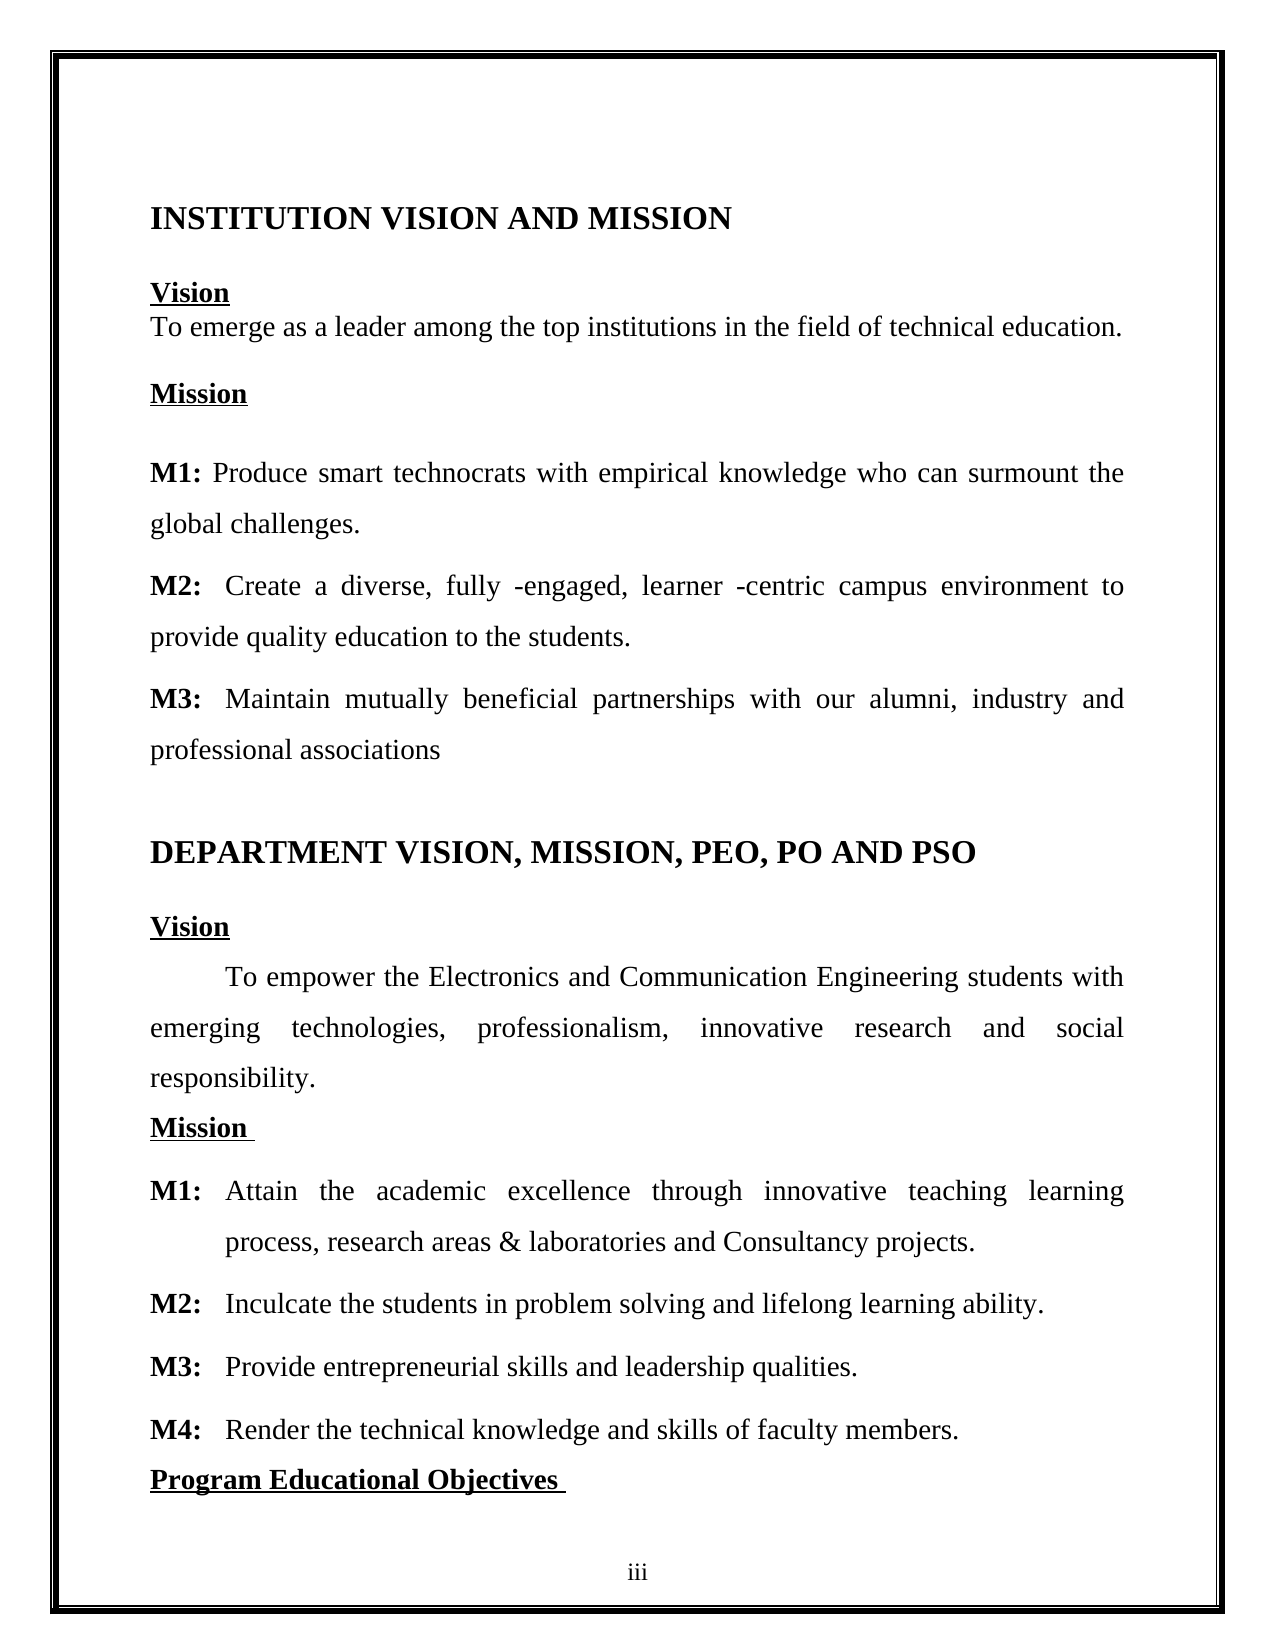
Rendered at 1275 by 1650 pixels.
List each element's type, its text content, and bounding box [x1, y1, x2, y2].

text M4: Render the technical knowledge and skills of faculty members. [150, 1412, 1125, 1446]
text To emerge as a leader among the top institutions in the field of technical education. [150, 309, 1125, 342]
text Program Educational Objectives [150, 1462, 1125, 1496]
text Vision [150, 275, 1125, 309]
text Mission [150, 1111, 1125, 1144]
text Vision [150, 909, 1125, 943]
text M1: Attain the academic excellence through innovative teaching learning process, research areas & laboratories and Consultancy projects. [150, 1173, 1125, 1257]
text M3: Provide entrepreneurial skills and leadership qualities. [150, 1349, 1125, 1383]
text M2: Create a diverse, fully -engaged, learner -centric campus environment to provide quality education to the students. [150, 568, 1125, 652]
text M2: Inculcate the students in problem solving and lifelong learning ability. [150, 1286, 1125, 1320]
text To empower the Electronics and Communication Engineering students with emerging technologies, professionalism, innovative research and social responsibility. [150, 959, 1125, 1094]
text M3: Maintain mutually beneficial partnerships with our alumni, industry and professional associations [150, 682, 1125, 766]
text M1: Produce smart technocrats with empirical knowledge who can surmount the global challenges. [150, 455, 1125, 539]
text INSTITUTION VISION AND MISSION [150, 198, 1125, 237]
text Mission [150, 376, 1125, 409]
text DEPARTMENT VISION, MISSION, PEO, PO AND PSO [150, 833, 1125, 871]
